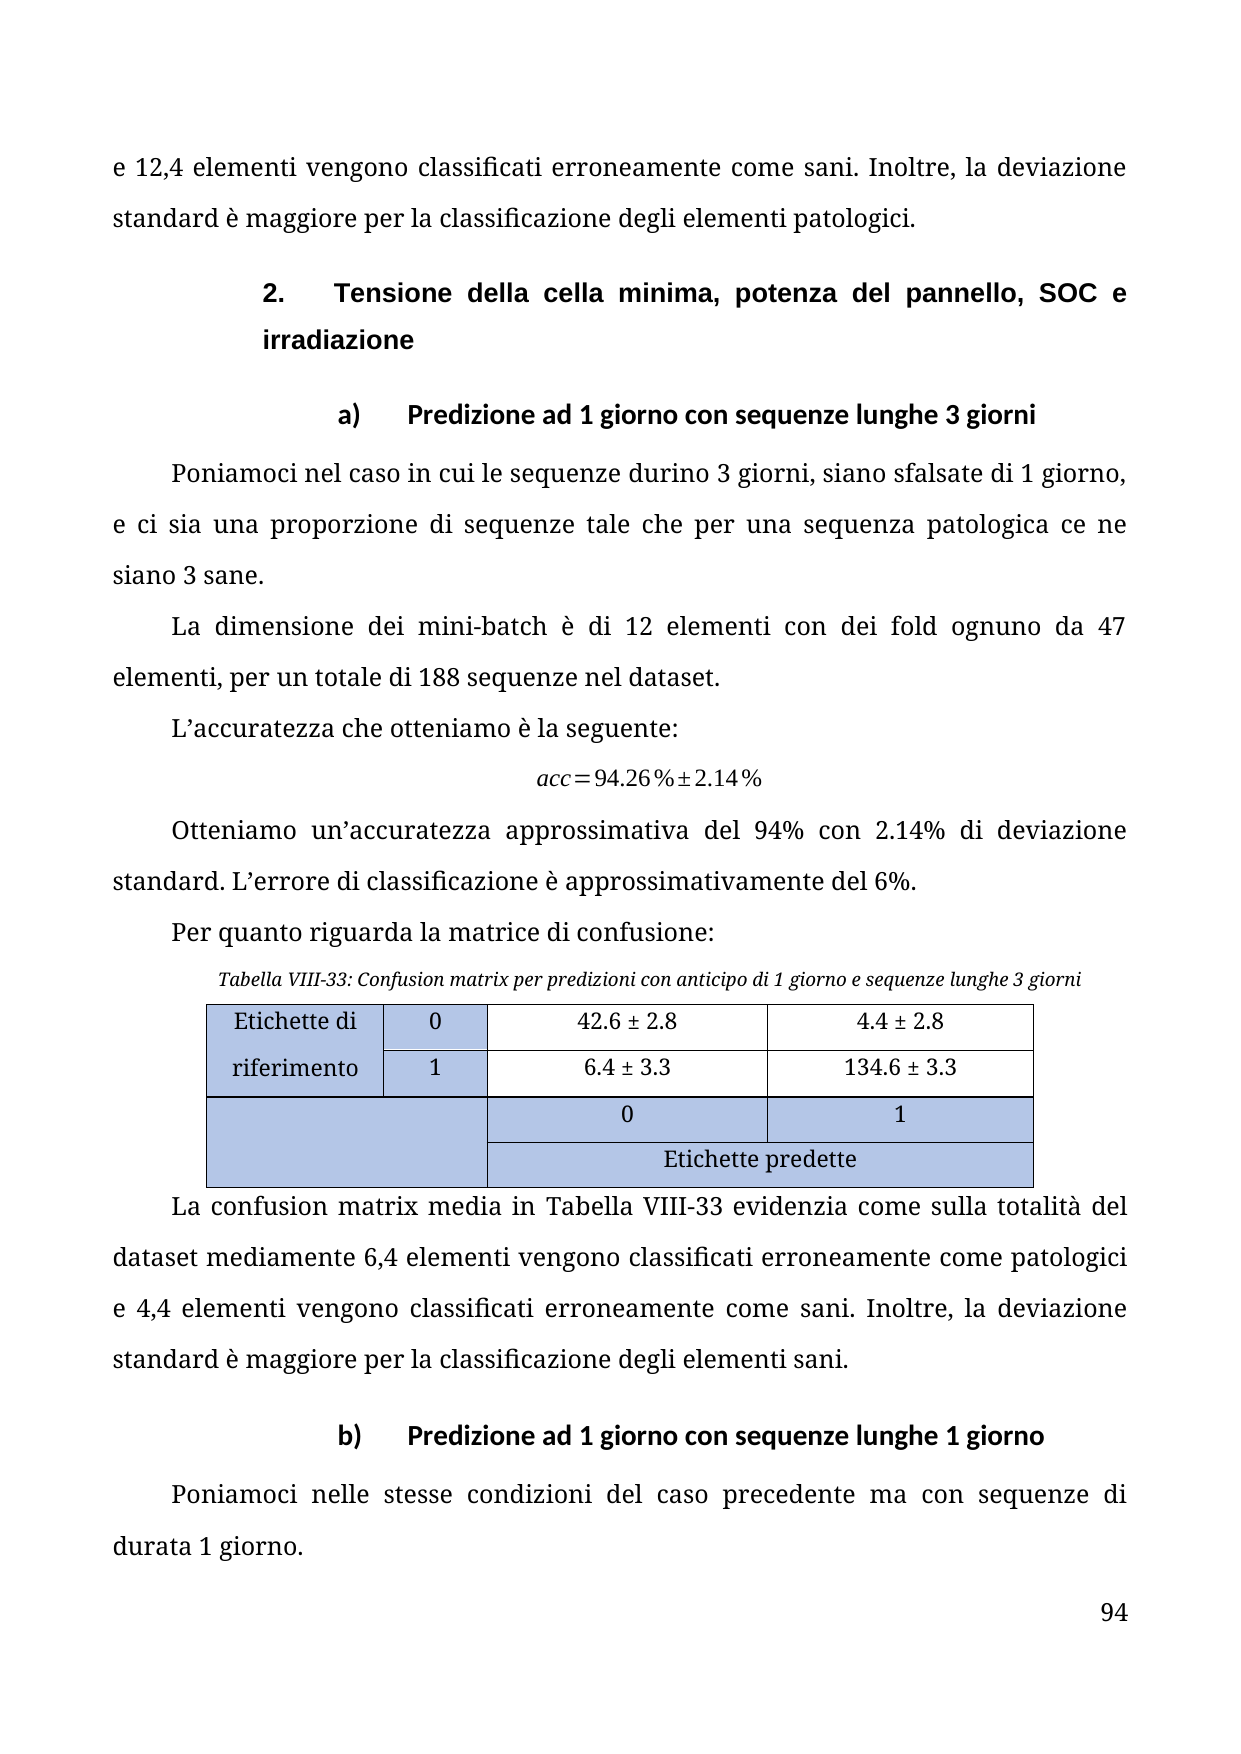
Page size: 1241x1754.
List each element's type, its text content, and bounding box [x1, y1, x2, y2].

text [112, 150, 1128, 235]
table_cell 0 [488, 1098, 767, 1142]
table_cell 1 [768, 1098, 1033, 1142]
table_cell 134.6 ± 3.3 [768, 1051, 1033, 1096]
text Poniamoci nel caso in cui le sequenze durino 3 giorni, siano sfalsate di 1 giorno, e ci sia una proporzione di sequenze tale che per una sequenza patologica ce ne siano 3 sane. [112, 456, 1128, 592]
text Poniamoci nelle stesse condizioni del caso precedente ma con sequenze di durata 1 giorno. [112, 1477, 1128, 1562]
table_header 42.6 ± 2.8 [488, 1005, 767, 1049]
table_cell Etichette predette [488, 1143, 1033, 1187]
table_header Etichette di riferimento [207, 1005, 383, 1096]
table_header 0 [384, 1005, 487, 1049]
table_header 4.4 ± 2.8 [768, 1005, 1033, 1049]
text Per quanto riguarda la matrice di confusione: [112, 915, 1128, 949]
subtitle Tensione della cella minima, potenza del pannello, SOC e irradiazione [262, 277, 1128, 355]
text Otteniamo un’accuratezza approssimativa del 94% con 2.14% di deviazione standard. L’errore di classificazione è approssimativamente del 6%. [112, 813, 1128, 898]
text La dimensione dei mini-batch è di 12 elementi con dei fold ognuno da 47 elementi, per un totale di 188 sequenze nel dataset. [112, 609, 1128, 694]
subtitle Predizione ad 1 giorno con sequenze lunghe 1 giorno [337, 1417, 1128, 1453]
subtitle Predizione ad 1 giorno con sequenze lunghe 3 giorni [337, 396, 1128, 431]
text L’accuratezza che otteniamo è la seguente: [112, 711, 1128, 745]
table_cell 1 [384, 1051, 487, 1096]
table_cell [207, 1098, 487, 1187]
table_cell 6.4 ± 3.3 [488, 1051, 767, 1096]
